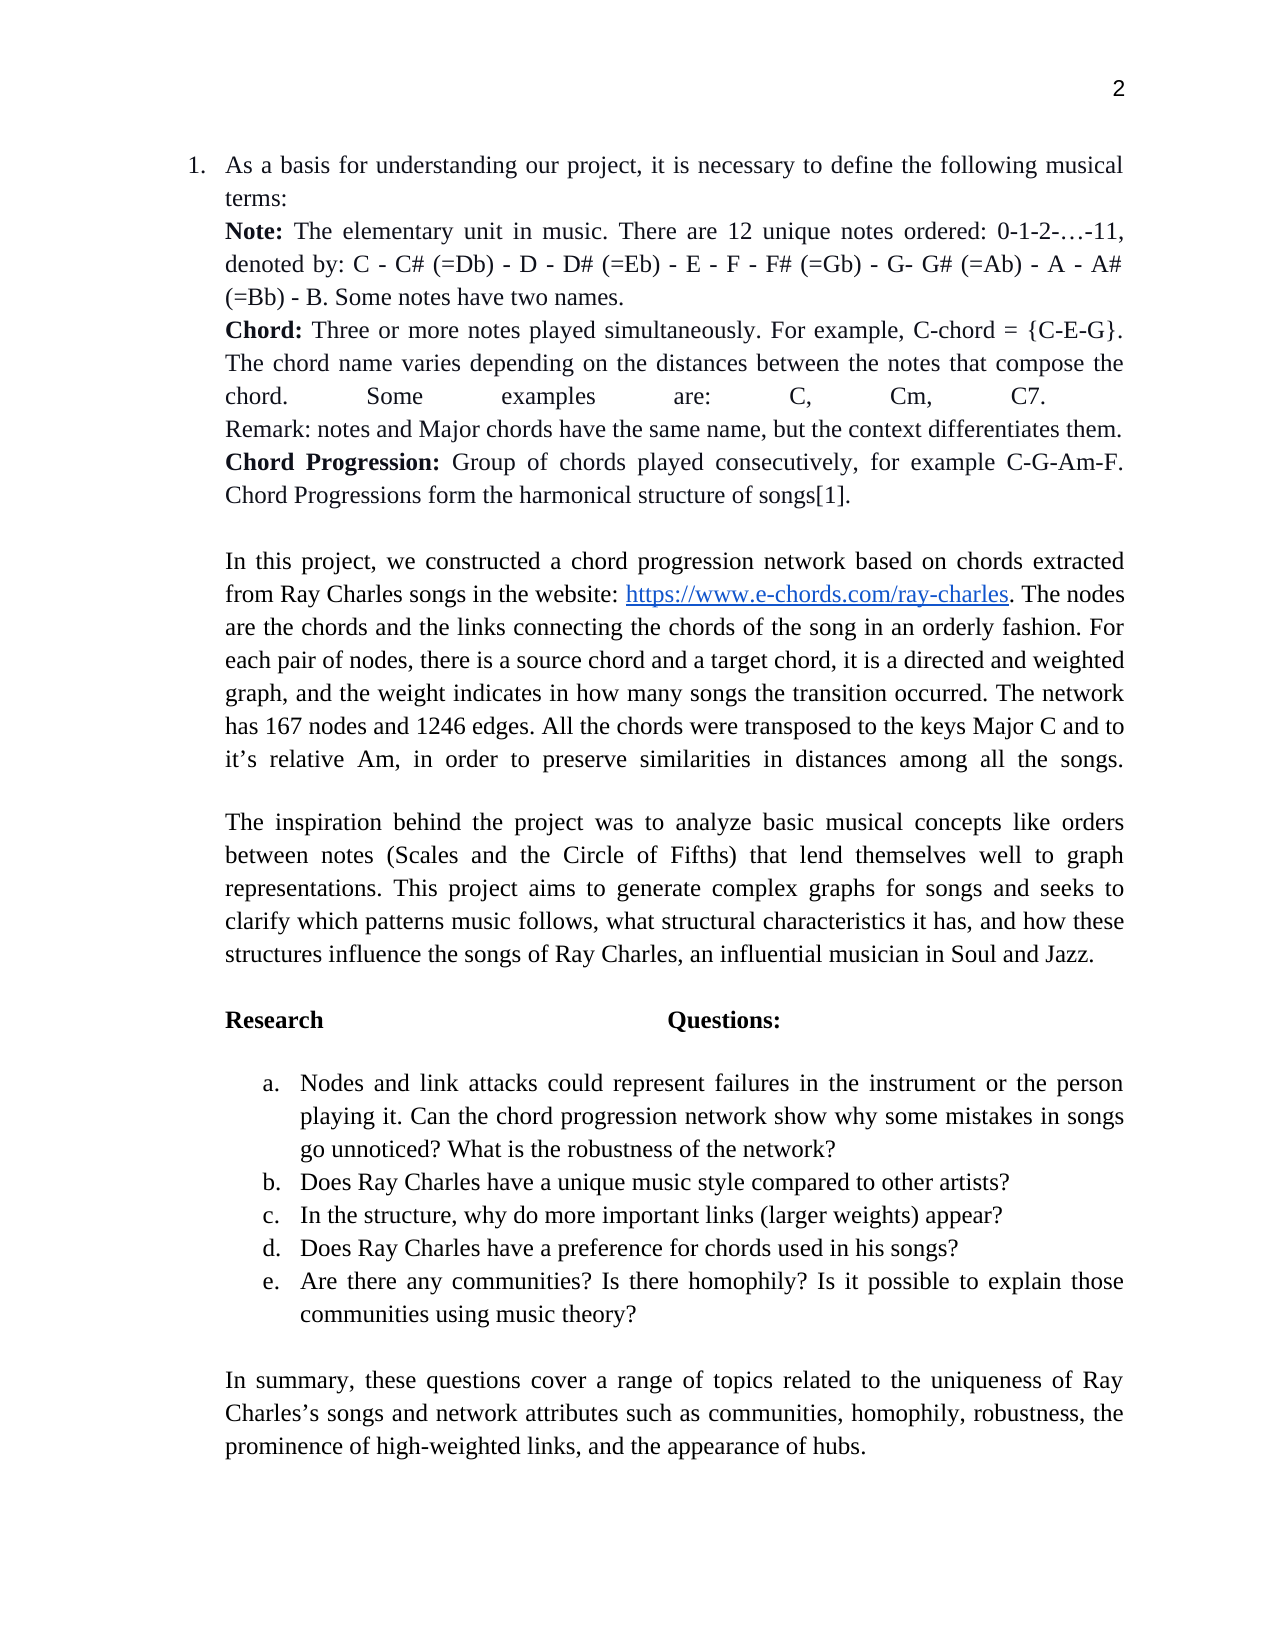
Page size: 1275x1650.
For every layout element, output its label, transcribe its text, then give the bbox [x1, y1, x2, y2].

text In summary, these questions cover a range of topics related to the uniqueness of Ray Charles’s songs and network attributes such as communities, homophily, robustness, the prominence of high-weighted links, and the appearance of hubs. [225, 1332, 1125, 1460]
text Chord: Three or more notes played simultaneously. For example, C-chord = {C-E-G}. The chord name varies depending on the distances between the notes that compose the chord. Some examples are: C, Cm, C7. Remark: notes and Major chords have the same name, but the context differentiates them. [225, 315, 1125, 443]
list Are there any communities? Is there homophily? Is it possible to explain those communities using music theory? [262, 1266, 1125, 1328]
list In the structure, why do more important links (larger weights) appear? [262, 1200, 1125, 1229]
text In this project, we constructed a chord progression network based on chords extracted from Ray Charles songs in the website: https://www.e-chords.com/ray-charles. The nodes are the chords and the links connecting the chords of the song in an orderly fashion. For each pair of nodes, there is a source chord and a target chord, it is a directed and weighted graph, and the weight indicates in how many songs the transition occurred. The network has 167 nodes and 1246 edges. All the chords were transposed to the keys Major C and to it’s relative Am, in order to preserve similarities in distances among all the songs. [225, 513, 1125, 803]
text The inspiration behind the project was to analyze basic musical concepts like orders between notes (Scales and the Circle of Fifths) that lend themselves well to graph representations. This project aims to generate complex graphs for songs and seeks to clarify which patterns music follows, what structural characteristics it has, and how these structures influence the songs of Ray Charles, an influential musician in Soul and Jazz. [225, 807, 1125, 968]
list As a basis for understanding our project, it is necessary to define the following musical terms: Note: The elementary unit in music. There are 12 unique notes ordered: 0-1-2-…-11, denoted by: C - C# (=Db) - D - D# (=Eb) - E - F - F# (=Gb) - G- G# (=Ab) - A - A# (=Bb) - B. Some notes have two names. [187, 150, 1125, 311]
text Research Questions: [150, 1005, 1125, 1064]
list Does Ray Charles have a preference for chords used in his songs? [262, 1233, 1125, 1262]
list Nodes and link attacks could represent failures in the instrument or the person playing it. Can the chord progression network show why some mistakes in songs go unnoticed? What is the robustness of the network? [262, 1068, 1125, 1163]
list Does Ray Charles have a unique music style compared to other artists? [262, 1167, 1125, 1196]
text Chord Progression: Group of chords played consecutively, for example C-G-Am-F. Chord Progressions form the harmonical structure of songs[1]. [225, 447, 1125, 509]
